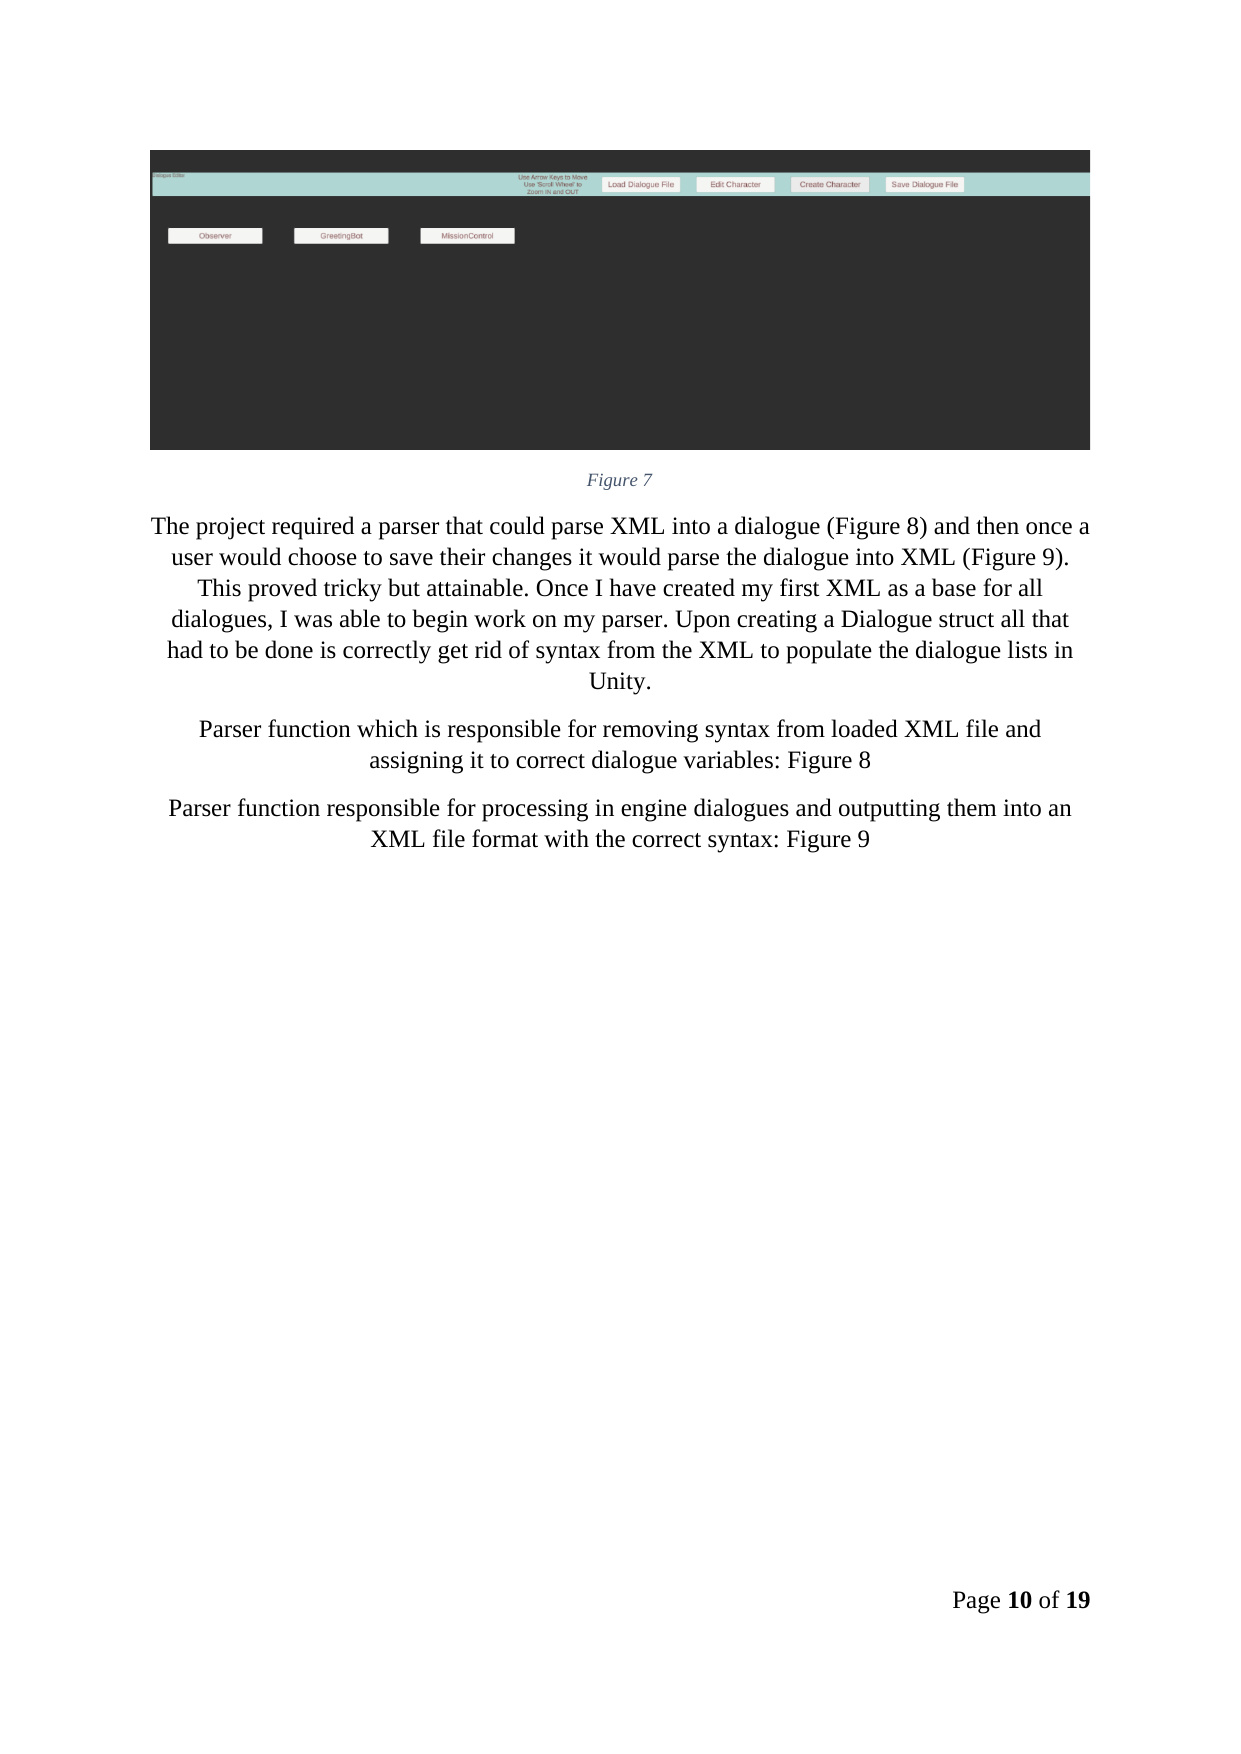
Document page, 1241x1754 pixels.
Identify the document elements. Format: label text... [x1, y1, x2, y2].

text Parser function responsible for processing in engine dialogues and outputting them into an XML file format with the correct syntax: Figure 9 [150, 793, 1090, 853]
text Figure 7 [150, 469, 1090, 490]
text Parser function which is responsible for removing syntax from loaded XML file and assigning it to correct dialogue variables: Figure 8 [150, 714, 1090, 774]
text The project required a parser that could parse XML into a dialogue (Figure 8) and then once a user would choose to save their changes it would parse the dialogue into XML (Figure 9). This proved tricky but attainable. Once I have created my first XML as a base for all dialogues, I was able to begin work on my parser. Upon creating a Dialogue struct all that had to be done is correctly get rid of syntax from the XML to populate the dialogue lists in Unity. [150, 511, 1090, 695]
picture [150, 150, 1091, 450]
